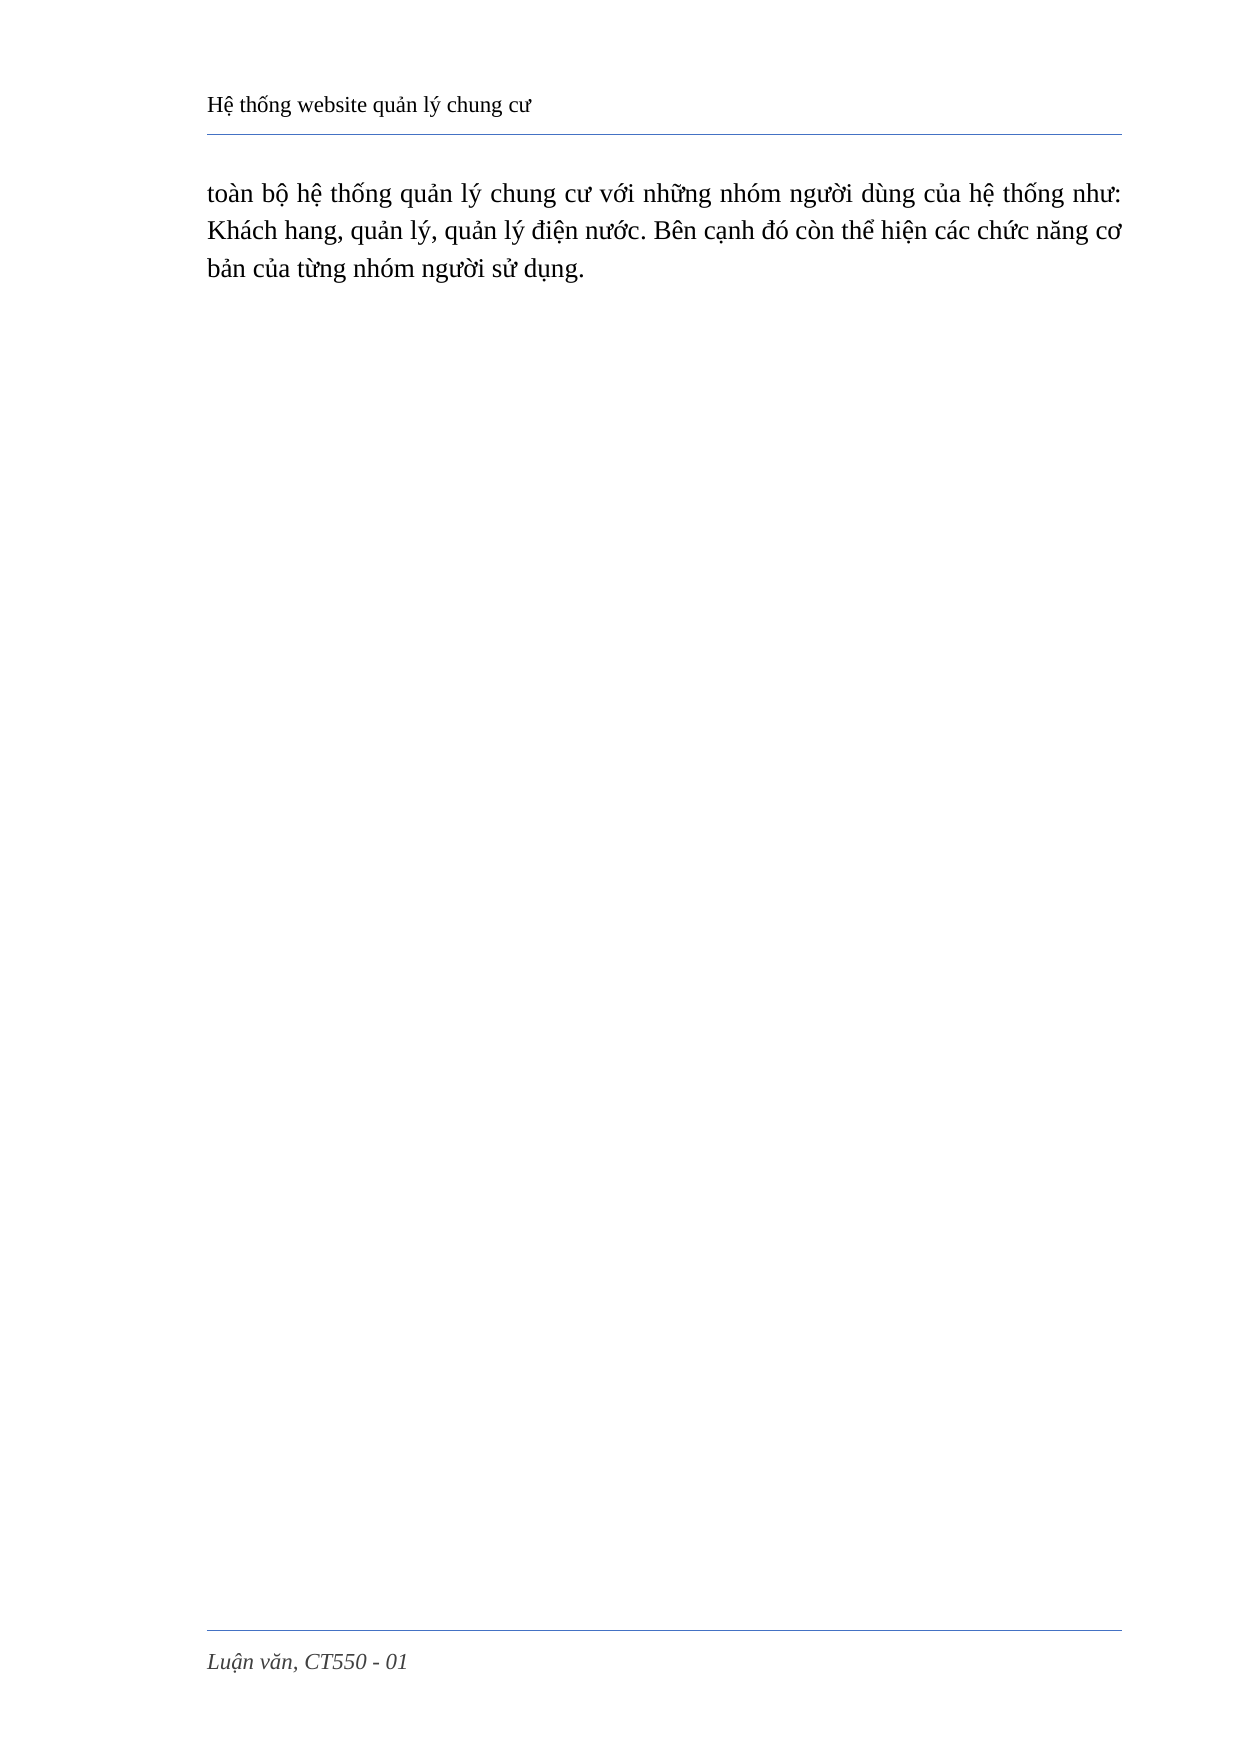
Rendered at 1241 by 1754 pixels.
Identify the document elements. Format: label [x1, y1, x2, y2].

text [207, 177, 1122, 283]
